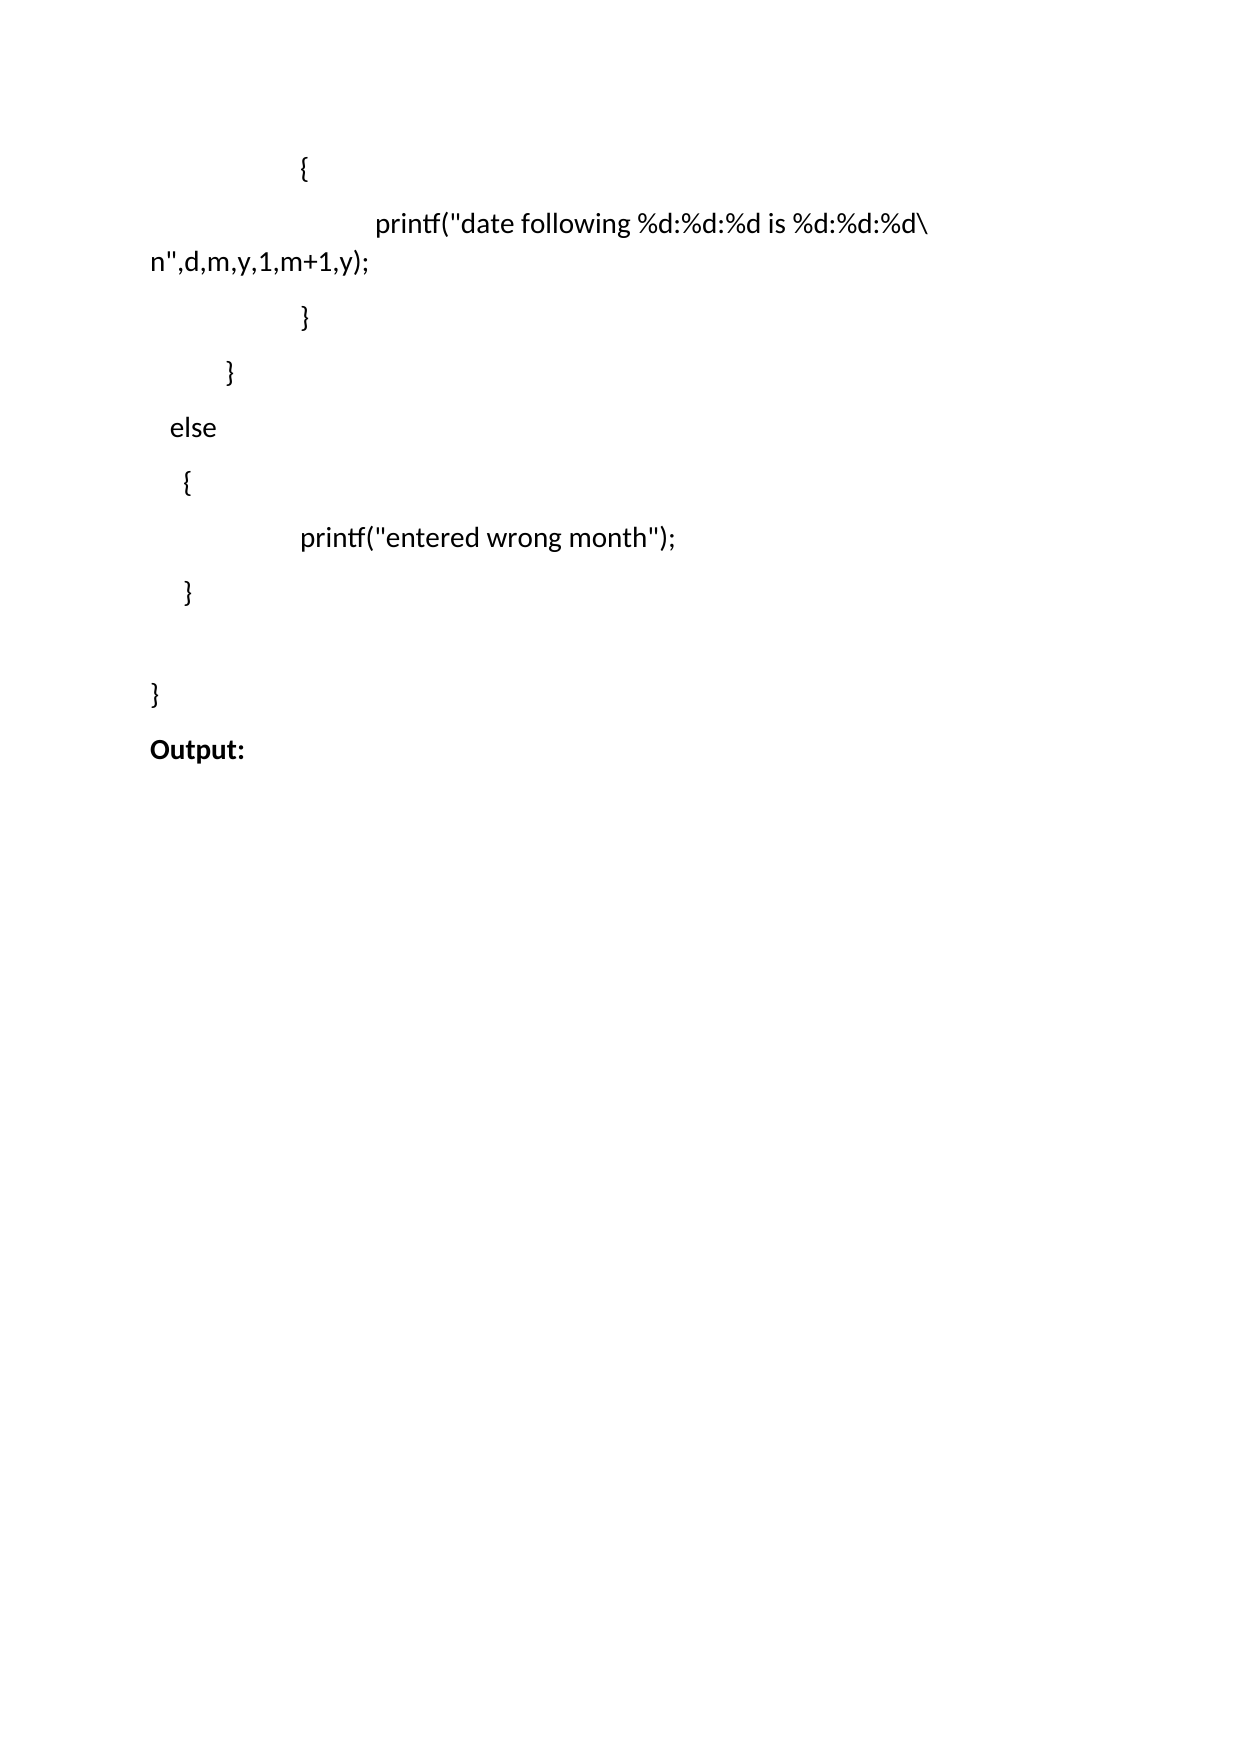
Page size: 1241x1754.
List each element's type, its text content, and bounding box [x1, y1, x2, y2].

text } [150, 299, 1090, 334]
text printf("entered wrong month"); [150, 519, 1090, 555]
text { [150, 150, 1090, 186]
text printf("date following %d:%d:%d is %d:%d:%d\n",d,m,y,1,m+1,y); [150, 205, 1090, 279]
text } [150, 676, 1090, 712]
text { [150, 464, 1090, 499]
text } [150, 354, 1090, 389]
text else [150, 409, 1090, 444]
text Output: [150, 731, 1090, 767]
text } [150, 574, 1090, 610]
